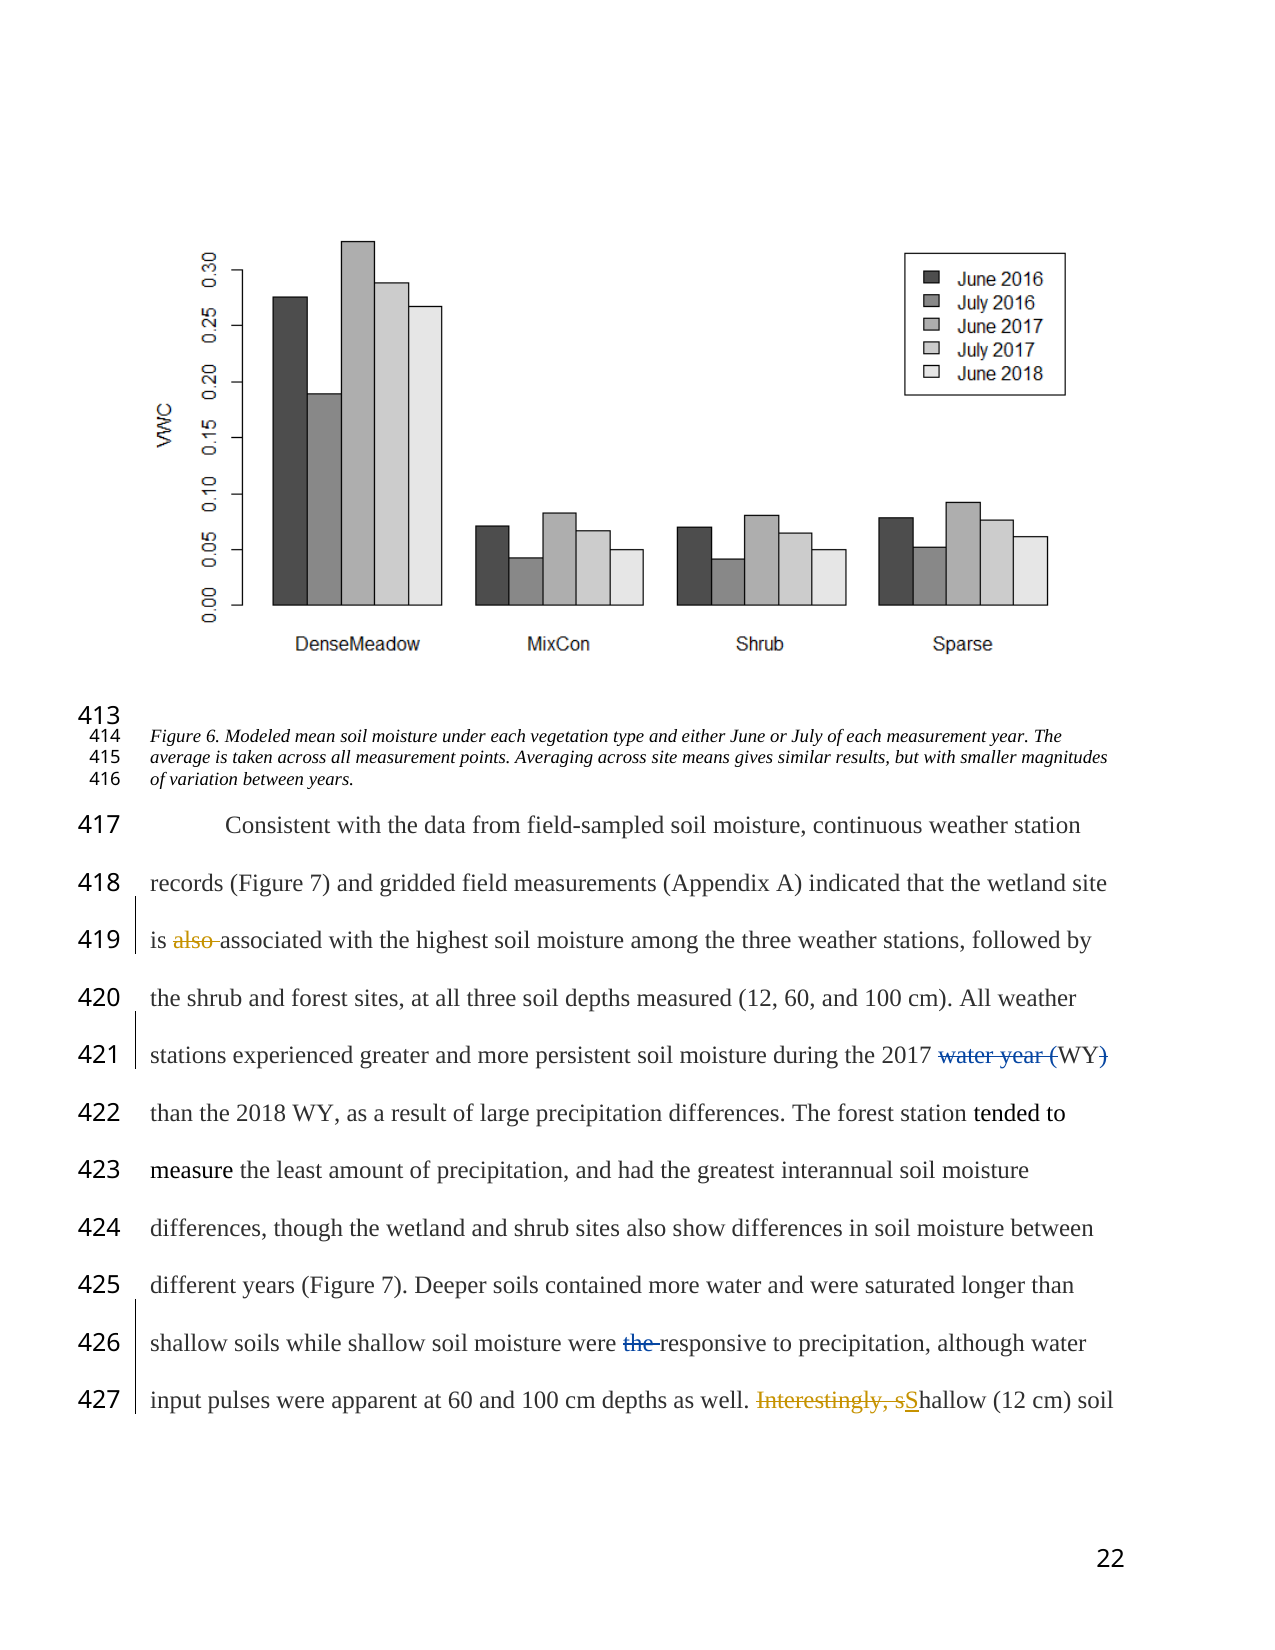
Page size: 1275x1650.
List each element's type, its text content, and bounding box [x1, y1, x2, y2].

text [150, 810, 1125, 1414]
text Figure 6. Modeled mean soil moisture under each vegetation type and either June or July of each measurement year. The average is taken across all measurement points. Averaging across site means gives similar results, but with smaller magnitudes of variation between years. [150, 725, 1125, 789]
picture [150, 150, 1125, 725]
